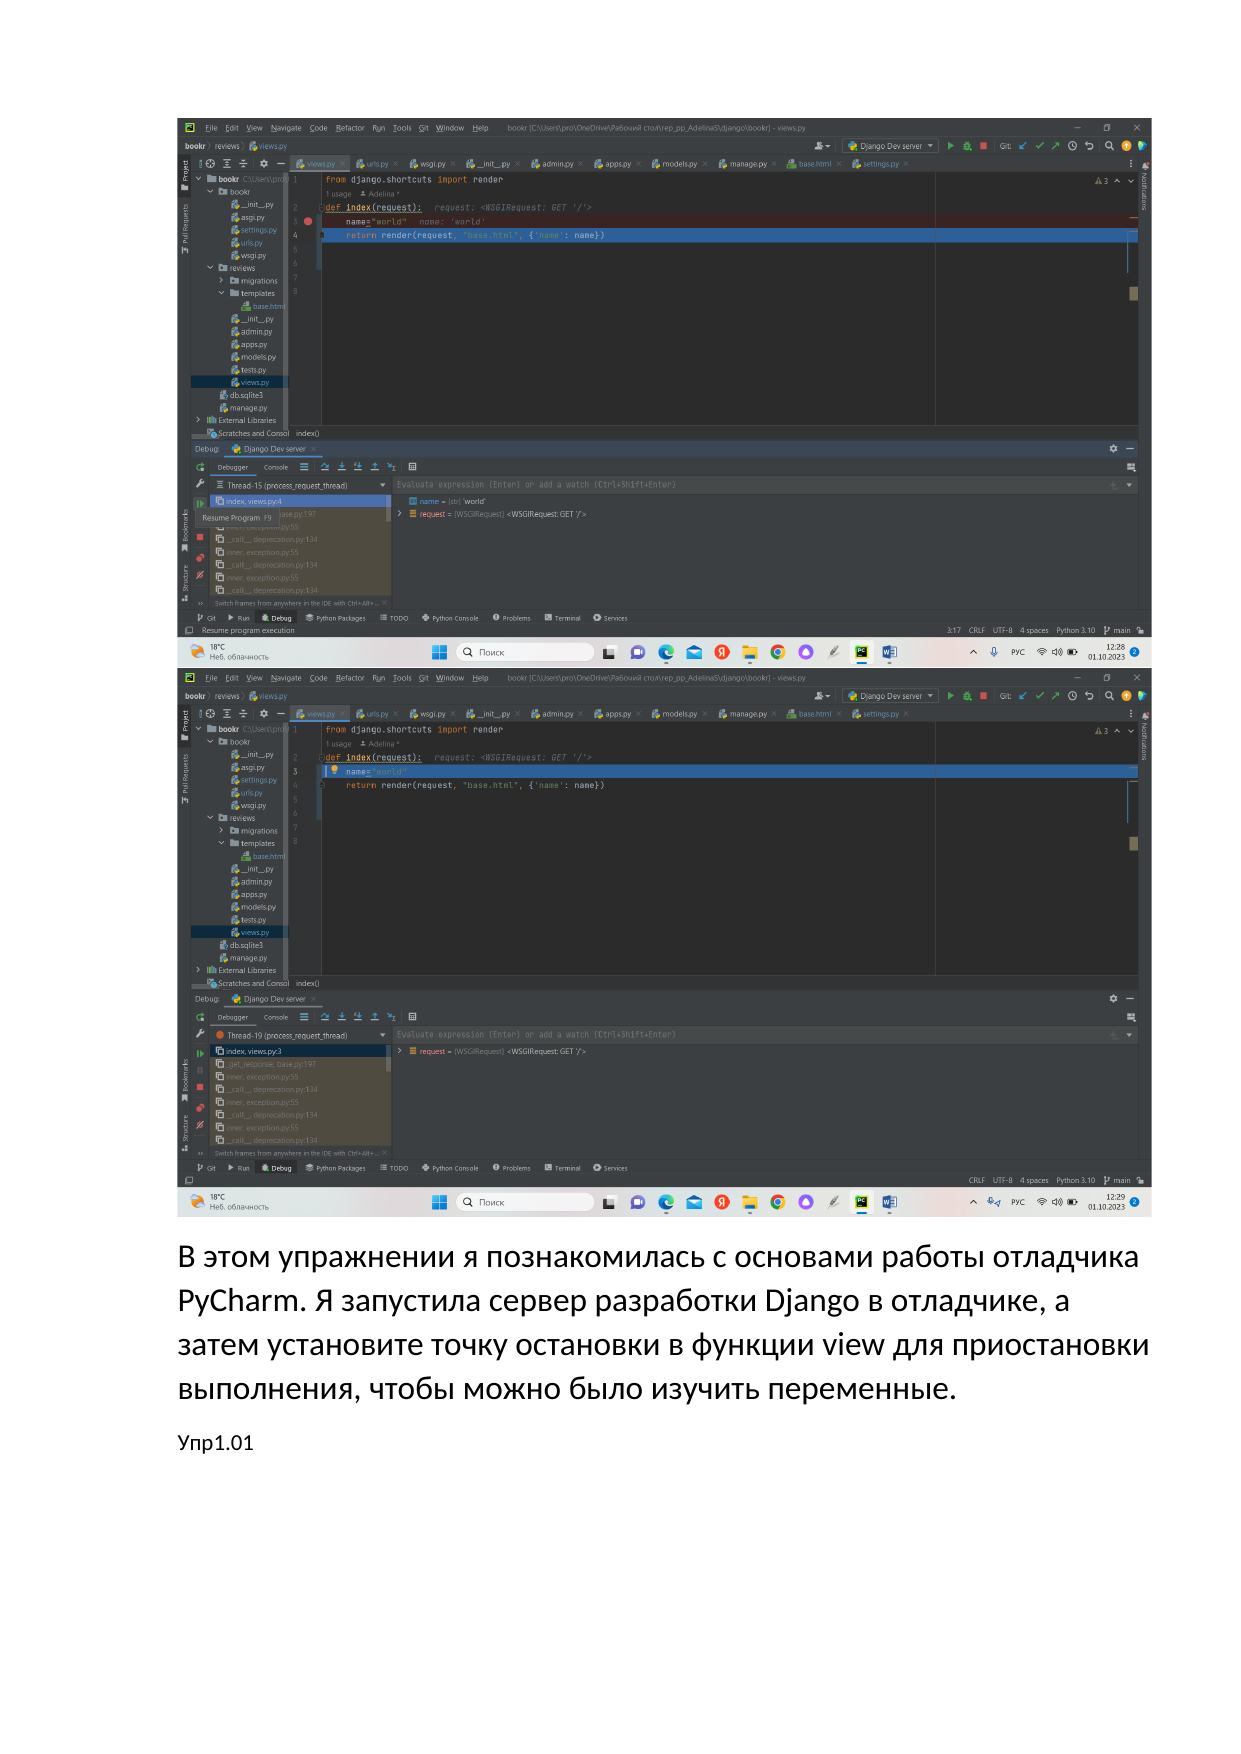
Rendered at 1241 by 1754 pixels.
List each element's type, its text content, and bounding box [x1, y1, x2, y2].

picture [177, 668, 1152, 1217]
text В этом упражнении я познакомилась с основами работы отладчика PyCharm. Я запустила сервер разработки Django в отладчике, а затем установите точку остановки в функции view для приостановки выполнения, чтобы можно было изучить переменные. [177, 1235, 1152, 1408]
text Упр1.01 [177, 1428, 1152, 1456]
picture [177, 118, 1152, 667]
